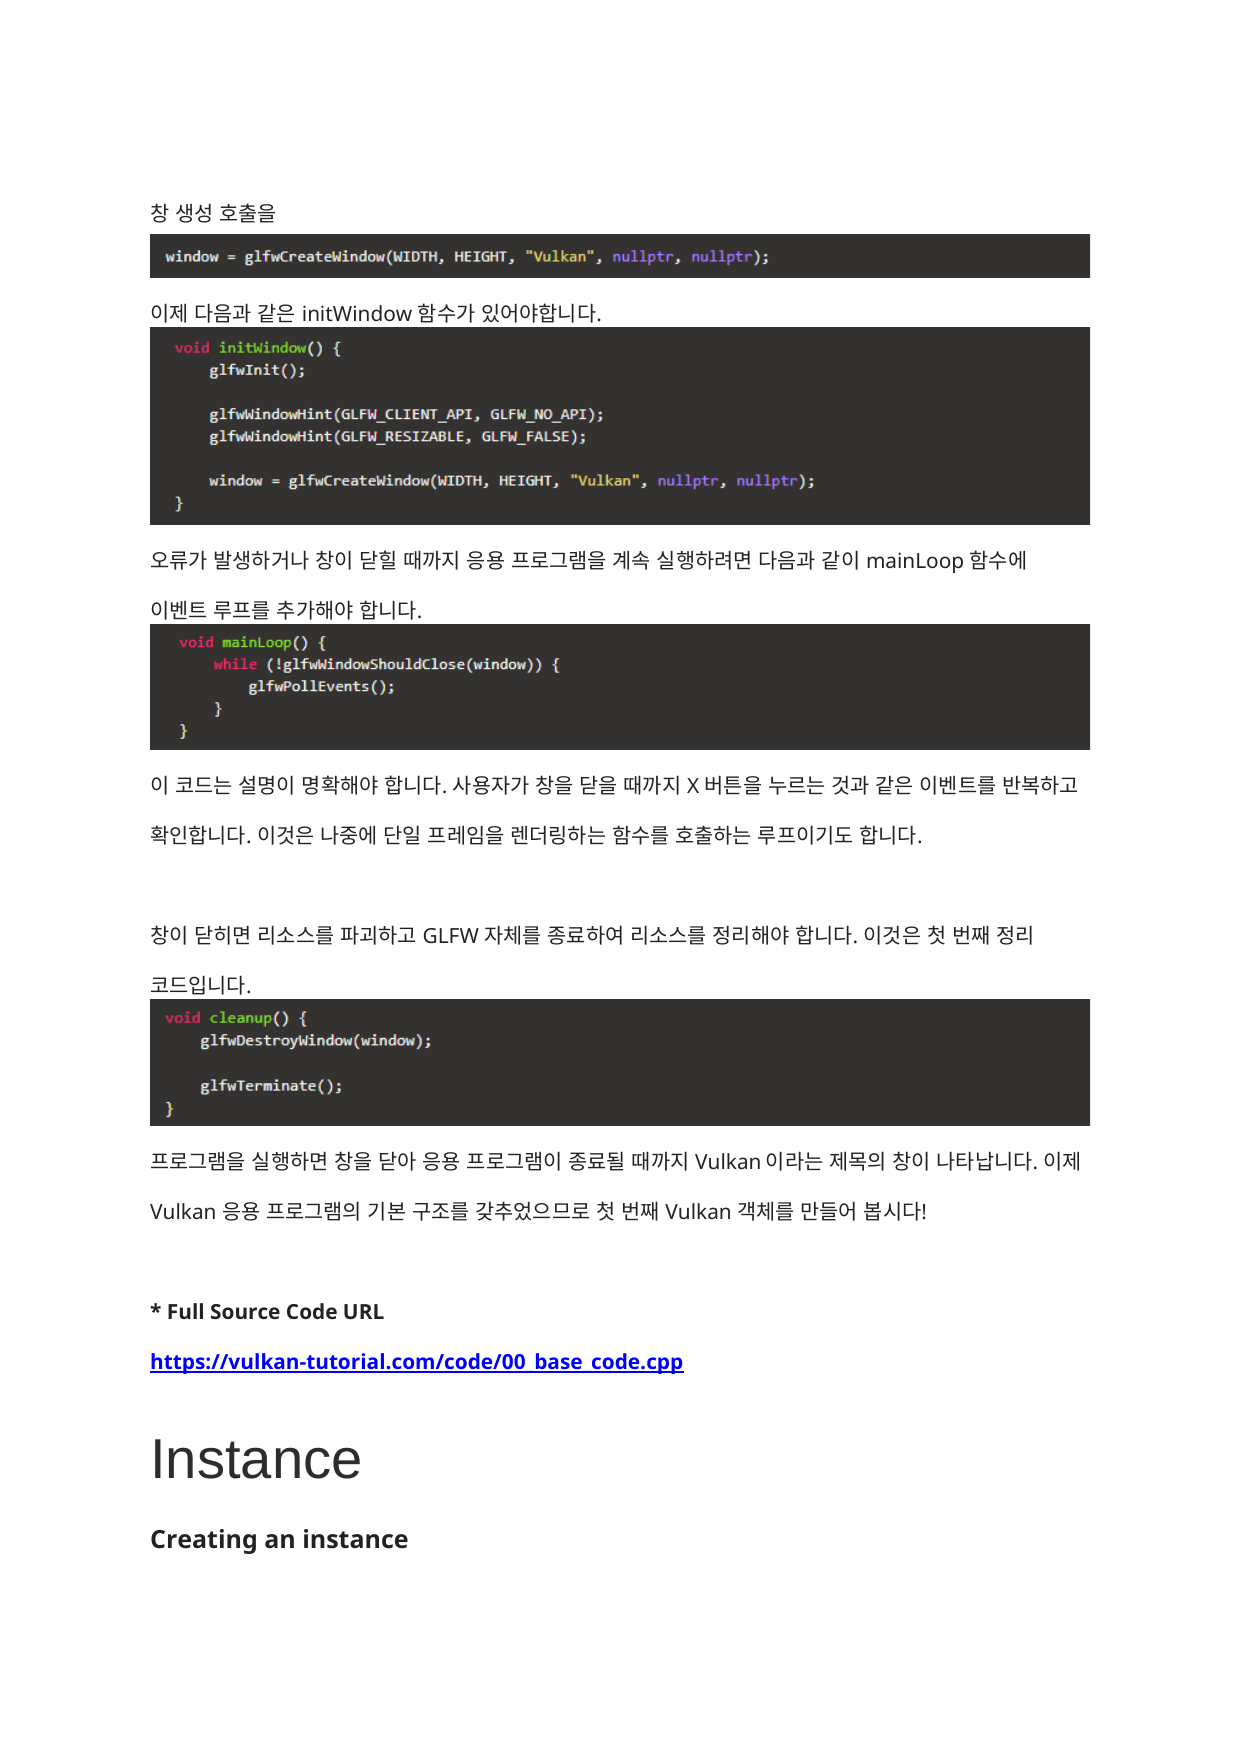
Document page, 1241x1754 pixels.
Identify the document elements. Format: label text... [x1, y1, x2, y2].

text Creating an instance [150, 1506, 1090, 1556]
text 이 코드는 설명이 명확해야 합니다. 사용자가 창을 닫을 때까지 X 버튼을 누르는 것과 같은 이벤트를 반복하고 확인합니다. 이것은 나중에 단일 프레임을 렌더링하는 함수를 호출하는 루프이기도 합니다. [150, 750, 1090, 849]
text 오류가 발생하거나 창이 닫힐 때까지 응용 프로그램을 계속 실행하려면 다음과 같이 mainLoop 함수에 이벤트 루프를 추가해야 합니다. [150, 525, 1090, 624]
text 창 생성 호출을 [150, 177, 1090, 227]
picture [150, 234, 1091, 278]
subtitle Instance [150, 1426, 1090, 1490]
text 이제 다음과 같은 initWindow 함수가 있어야합니다. [150, 278, 1090, 327]
text * Full Source Code URL [150, 1276, 1090, 1326]
text 프로그램을 실행하면 창을 닫아 응용 프로그램이 종료될 때까지 Vulkan이라는 제목의 창이 나타납니다. 이제 Vulkan 응용 프로그램의 기본 구조를 갖추었으므로 첫 번째 Vulkan 객체를 만들어 봅시다! [150, 1126, 1090, 1226]
text 창이 닫히면 리소스를 파괴하고 GLFW 자체를 종료하여 리소스를 정리해야 합니다. 이것은 첫 번째 정리 코드입니다. [150, 899, 1090, 999]
picture [150, 999, 1091, 1126]
picture [150, 327, 1091, 525]
text https://vulkan-tutorial.com/code/00_base_code.cpp [150, 1326, 1090, 1376]
picture [150, 624, 1091, 750]
